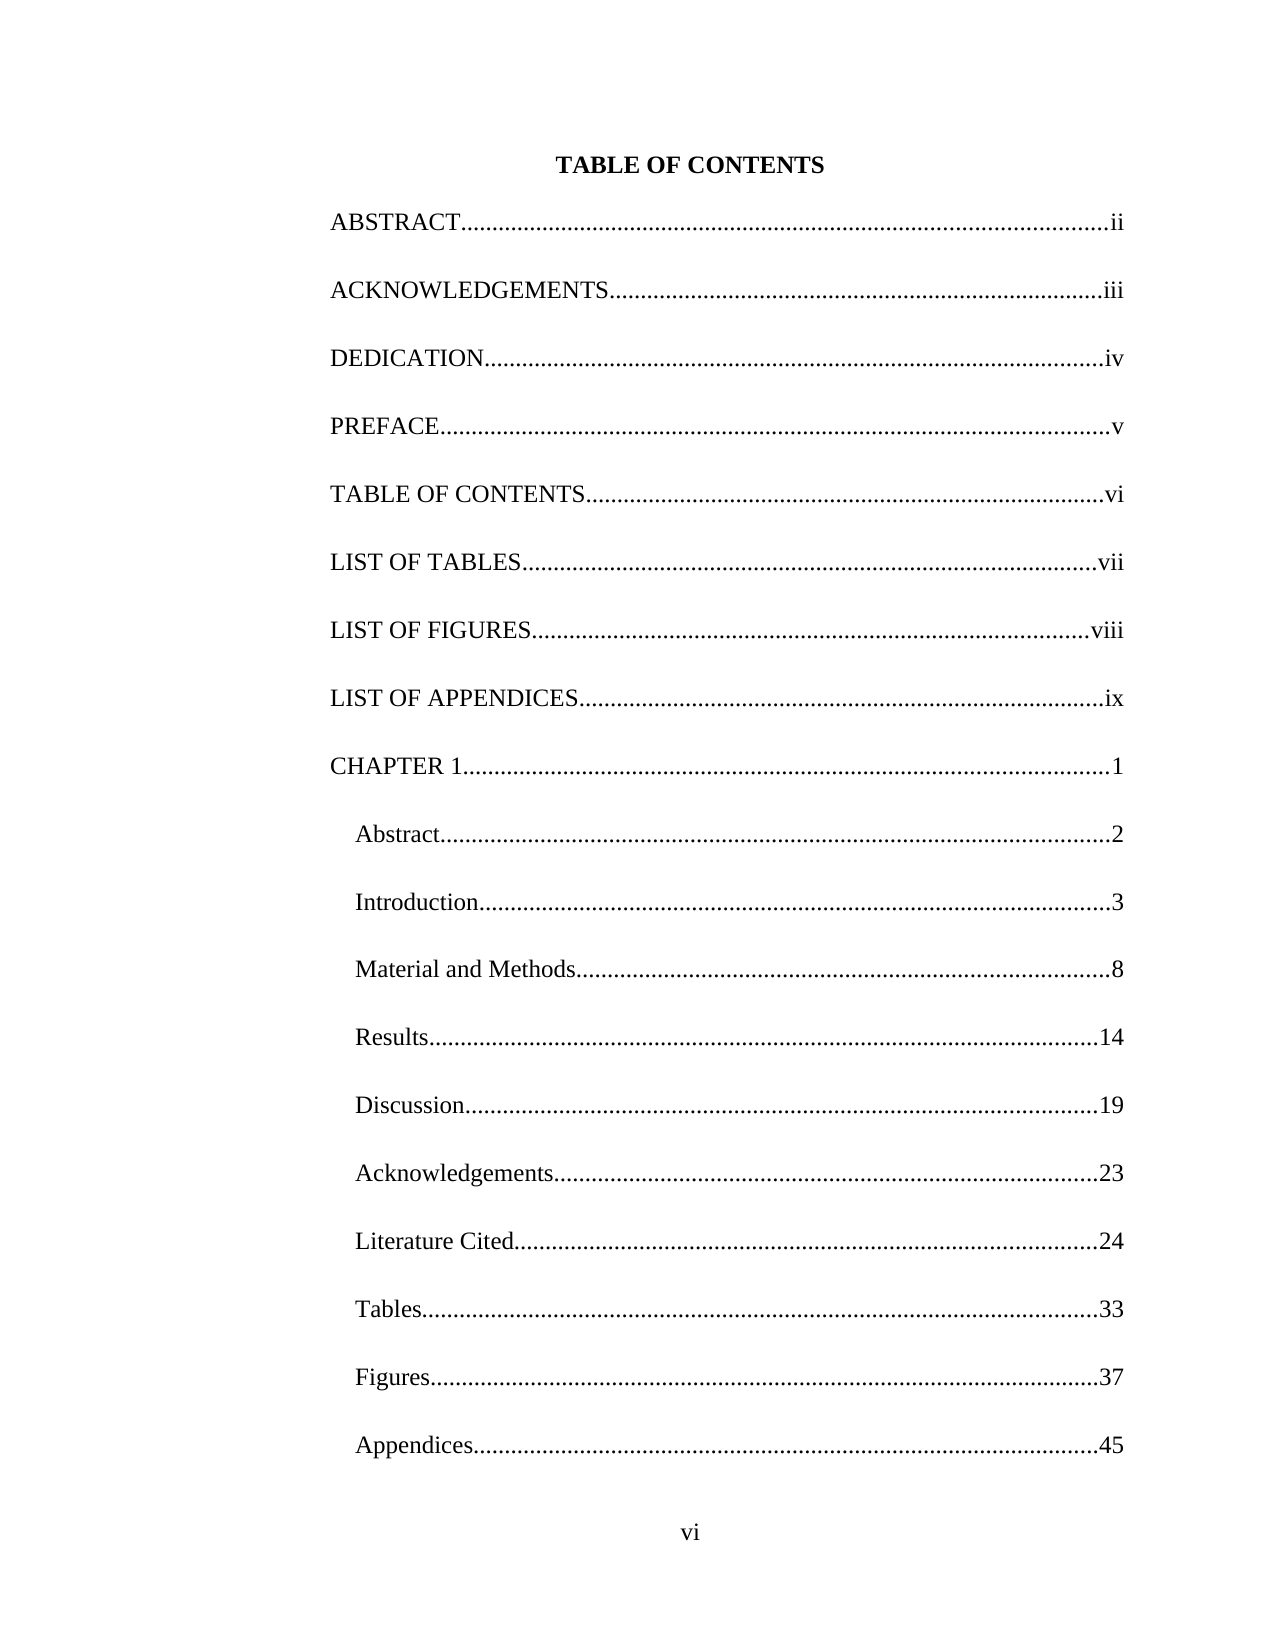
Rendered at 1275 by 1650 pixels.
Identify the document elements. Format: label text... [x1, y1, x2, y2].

text Appendices 45 [280, 1430, 1125, 1459]
text DEDICATION iv [255, 343, 1125, 372]
subtitle TABLE OF CONTENTS [255, 150, 1125, 179]
text PREFACE v [255, 411, 1125, 440]
text LIST OF TABLES vii [255, 547, 1125, 576]
text Literature Cited 24 [280, 1226, 1125, 1255]
text CHAPTER 1 1 [255, 751, 1125, 779]
text Tables 33 [280, 1294, 1125, 1323]
text LIST OF FIGURES viii [255, 615, 1125, 644]
text Introduction 3 [280, 887, 1125, 915]
text ACKNOWLEDGEMENTS iii [255, 275, 1125, 304]
text Acknowledgements 23 [280, 1158, 1125, 1187]
text Figures 37 [280, 1362, 1125, 1391]
text ABSTRACT ii [255, 207, 1125, 236]
text Results 14 [280, 1022, 1125, 1051]
text Abstract 2 [280, 819, 1125, 847]
text Discussion 19 [280, 1090, 1125, 1119]
text TABLE OF CONTENTS vi [255, 479, 1125, 508]
text LIST OF APPENDICES ix [255, 683, 1125, 712]
text Material and Methods 8 [280, 954, 1125, 983]
